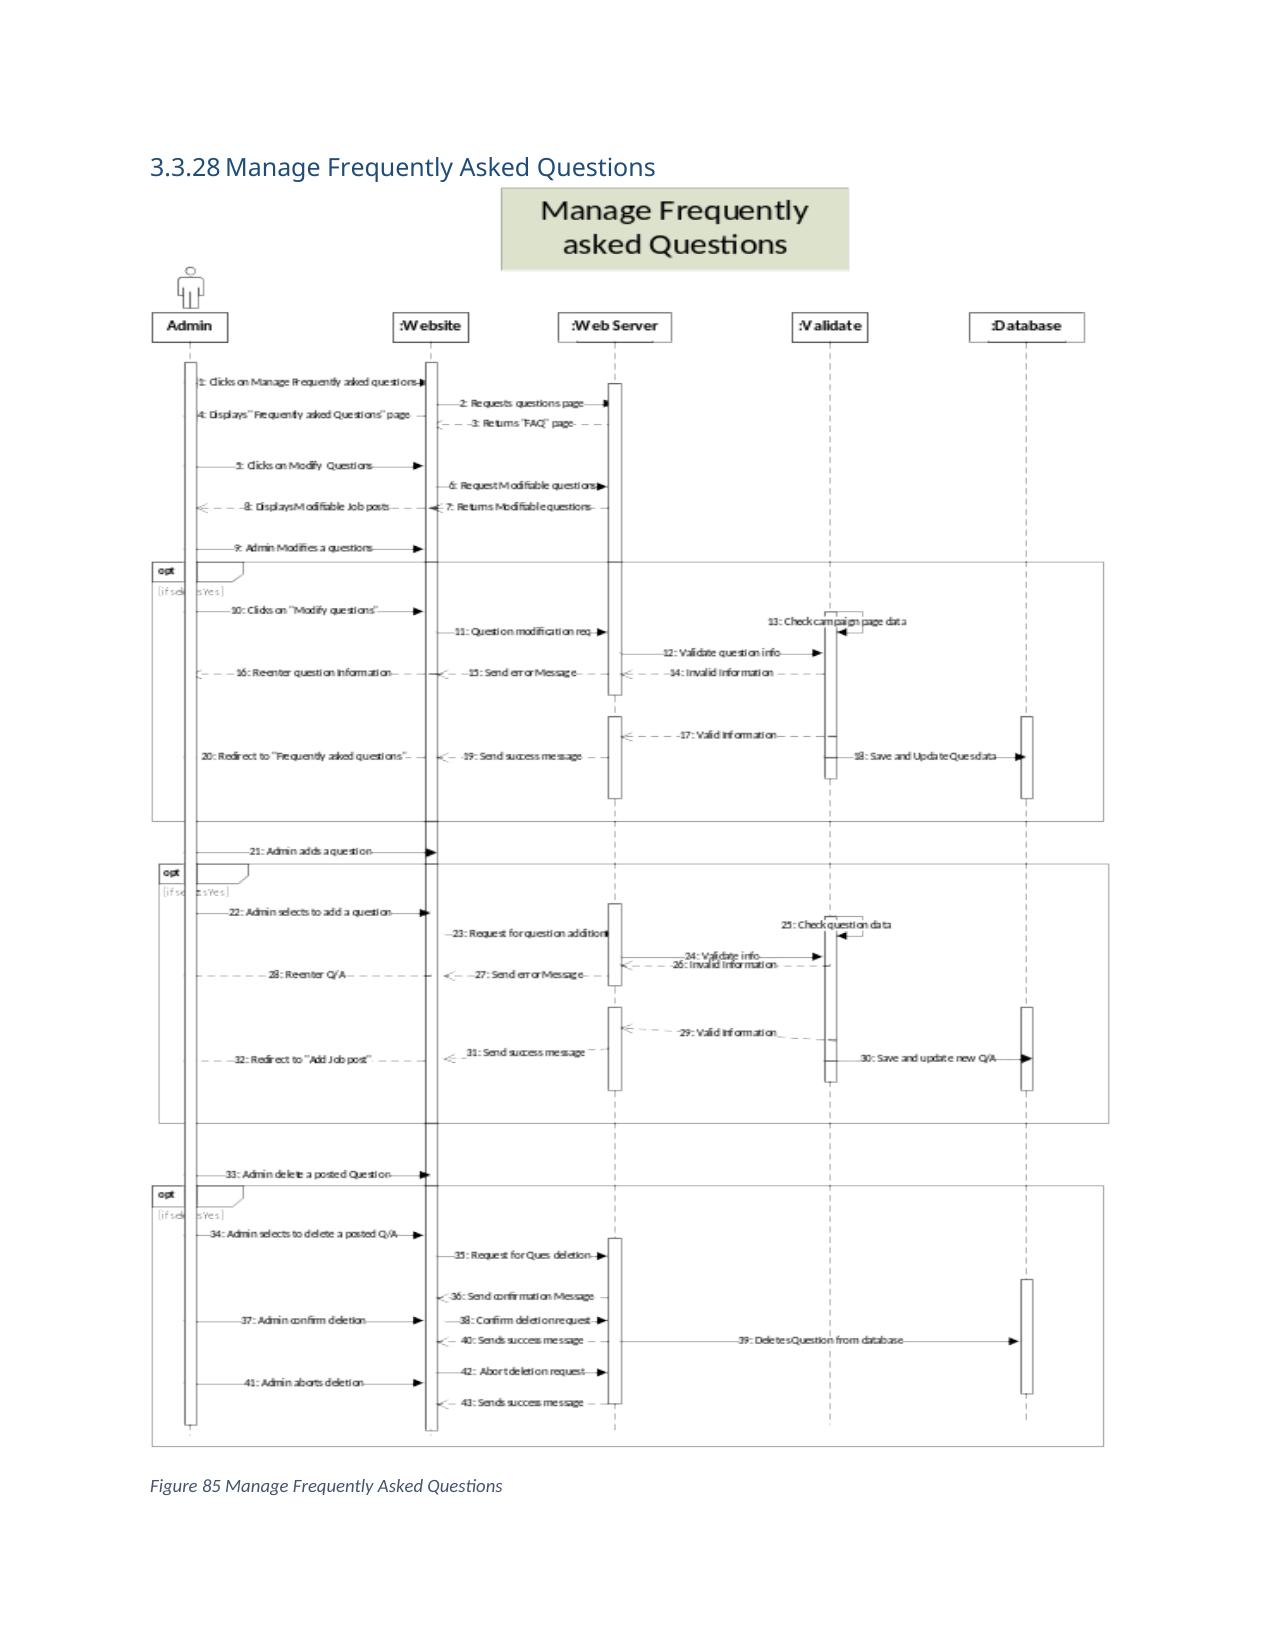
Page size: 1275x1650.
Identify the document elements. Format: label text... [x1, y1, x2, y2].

subtitle 3.3.28 Manage Frequently Asked Questions [150, 150, 1125, 184]
